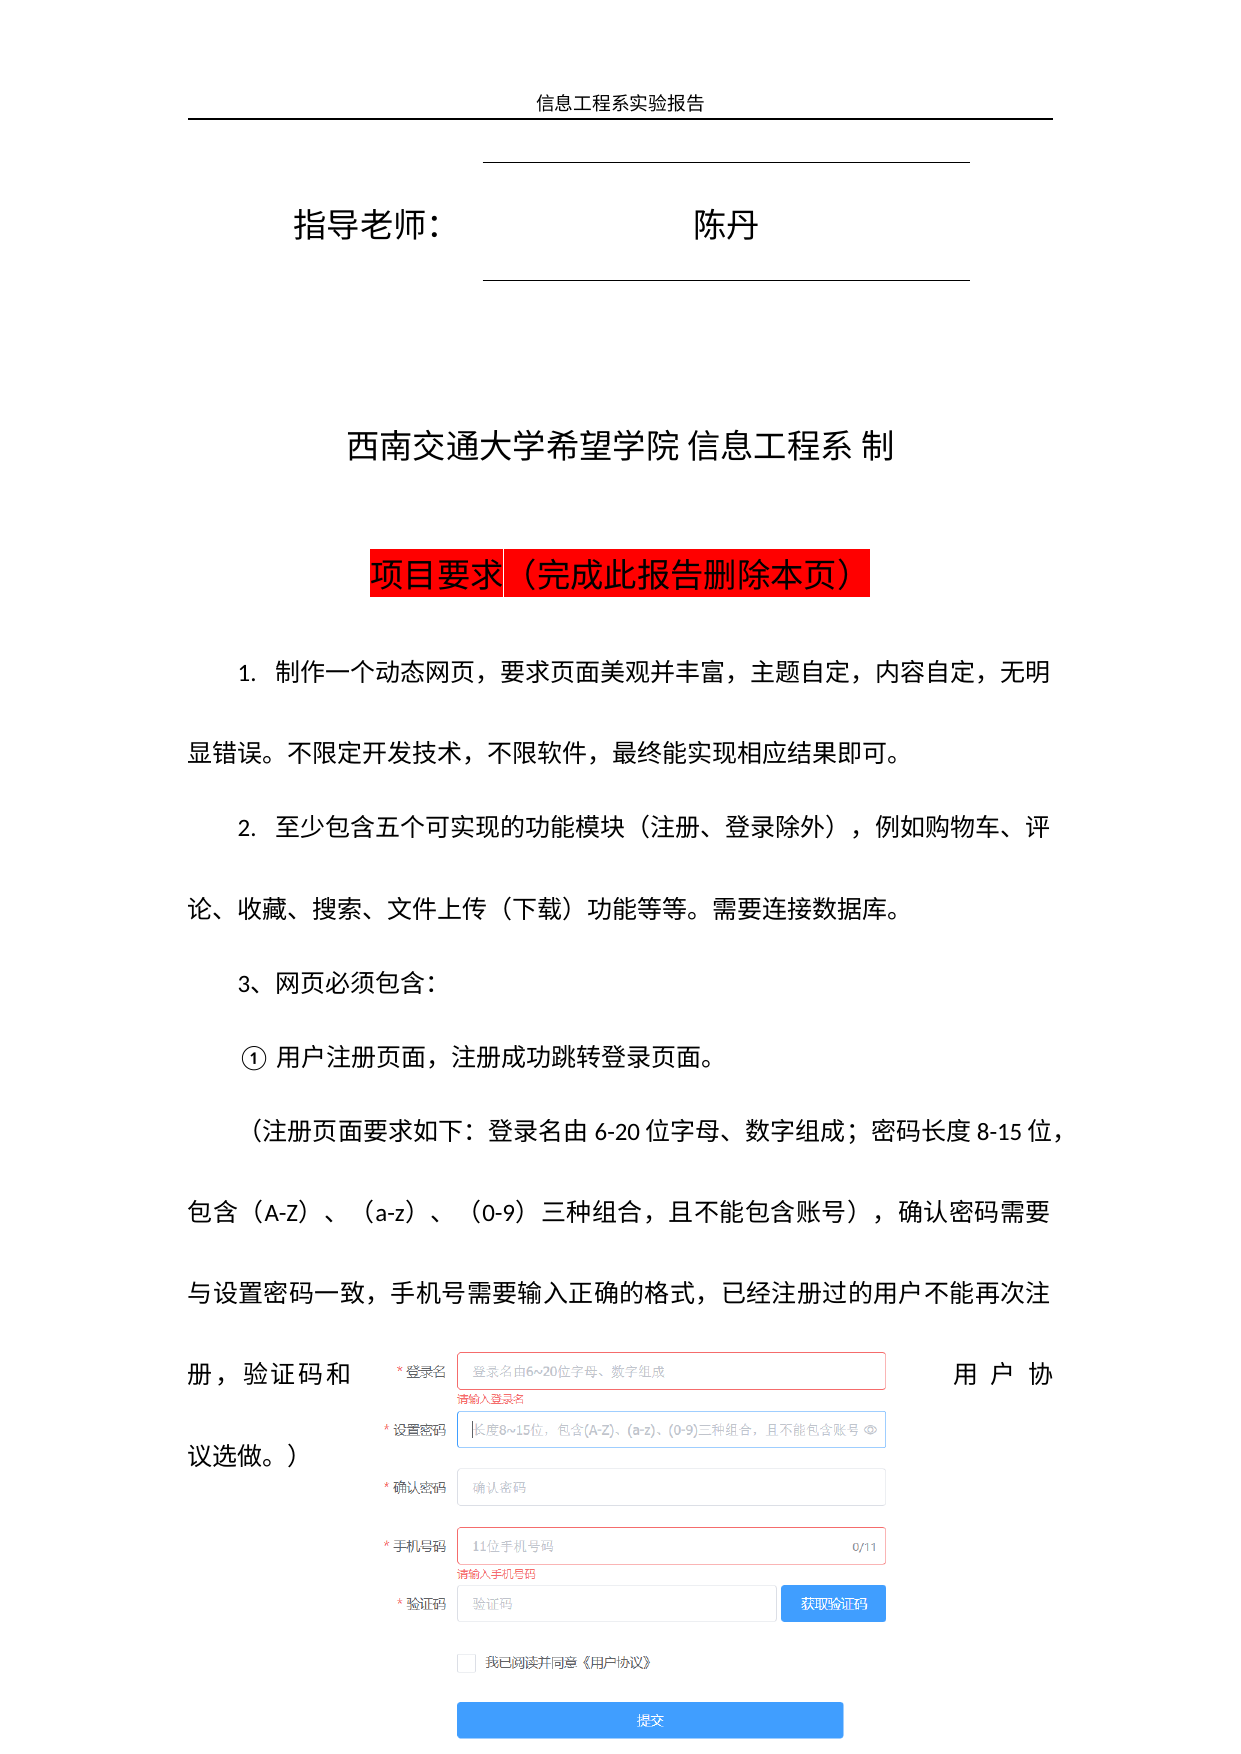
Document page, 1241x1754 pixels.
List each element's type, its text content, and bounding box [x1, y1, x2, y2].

picture [369, 1327, 935, 1750]
text 2. 至少包含五个可实现的功能模块（注册、登录除外），例如购物车、评论、收藏、搜索、文件上传（下载）功能等等。需要连接数据库。 [187, 793, 1053, 940]
table_cell 陈丹 [483, 163, 970, 280]
text ①用户注册页面，注册成功跳转登录页面。 [187, 1023, 1053, 1088]
text （注册页面要求如下：登录名由6-20位字母、数字组成；密码长度8-15位，包含（A-Z）、（a-z）、（0-9）三种组合，且不能包含账号），确认密码需要与设置密码一致，手机号需要输入正确的格式，已经注册过的用户不能再次注册，验证码和用户协议选做。） [187, 1097, 1053, 1487]
table_cell 指导老师： [270, 162, 483, 280]
text 西南交通大学希望学院 信息工程系 制 [187, 411, 1053, 476]
text 1. 制作一个动态网页，要求页面美观并丰富，主题自定，内容自定，无明显错误。不限定开发技术，不限软件，最终能实现相应结果即可。 [187, 638, 1053, 784]
text 3、网页必须包含： [187, 949, 1053, 1014]
subtitle 项目要求（完成此报告删除本页） [187, 541, 1053, 606]
